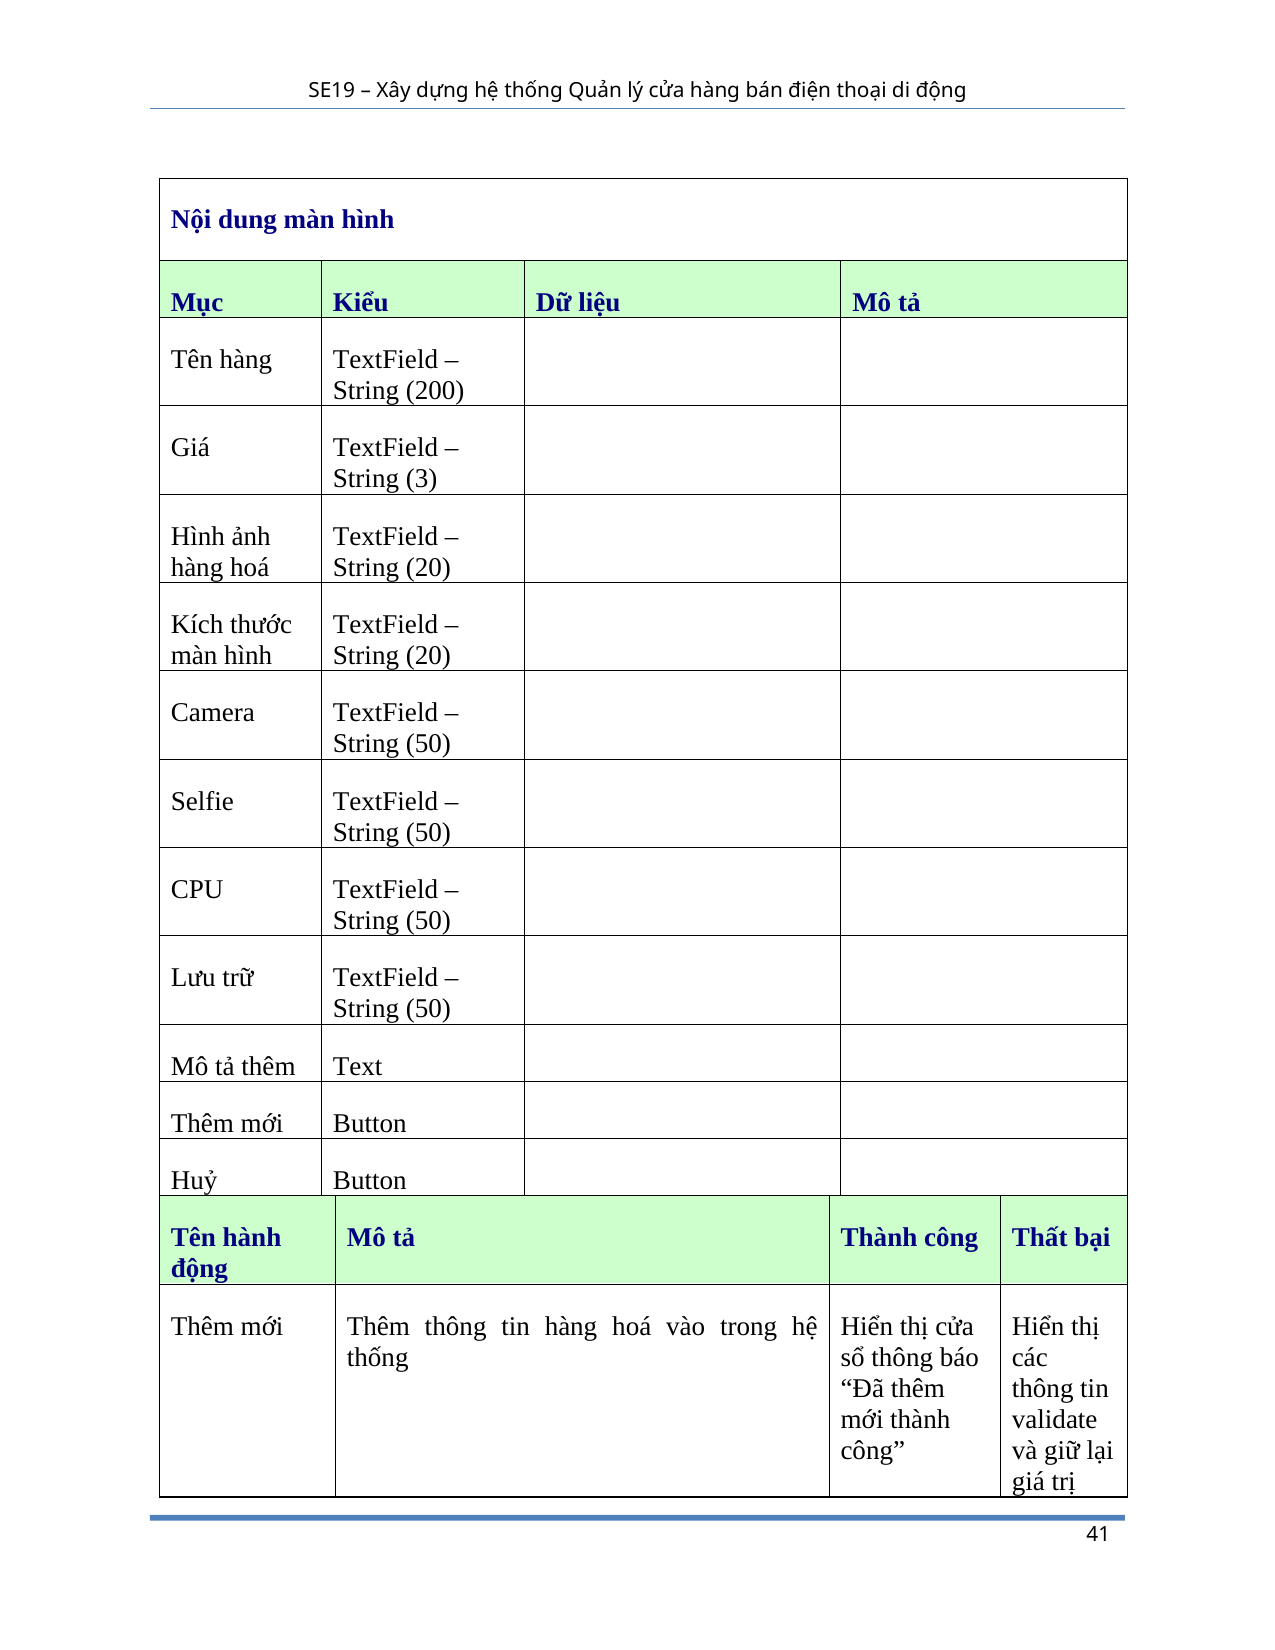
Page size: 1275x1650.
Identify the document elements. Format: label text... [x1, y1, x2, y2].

table_cell Kích thước màn hình [160, 583, 321, 670]
table_cell [525, 1025, 840, 1081]
table_cell TextField – String (50) [322, 936, 524, 1024]
table_cell Button [322, 1082, 524, 1138]
table_cell [525, 936, 840, 1024]
table_cell [525, 1082, 840, 1138]
table_cell [841, 1139, 1127, 1195]
table_cell [841, 406, 1127, 494]
table_cell Giá [160, 406, 321, 494]
table_cell Selfie [160, 760, 321, 847]
table_cell [841, 583, 1127, 670]
table_cell [841, 1025, 1127, 1081]
table_cell Tên hành động [160, 1196, 335, 1283]
table_cell Kiểu [322, 261, 524, 317]
table_cell [841, 936, 1127, 1024]
table_cell TextField – String (50) [322, 848, 524, 935]
table_cell [525, 671, 840, 759]
table_cell TextField – String (50) [322, 760, 524, 847]
table_cell Hình ảnh hàng hoá [160, 495, 321, 582]
table_cell Thành công [830, 1196, 1000, 1283]
table_cell [841, 318, 1127, 405]
table_cell [841, 1082, 1127, 1138]
table_cell [841, 495, 1127, 582]
table_cell Mô tả [841, 261, 1127, 317]
table_cell [525, 318, 840, 405]
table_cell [336, 1285, 829, 1496]
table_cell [830, 1285, 1000, 1496]
table_cell Mô tả [336, 1196, 829, 1283]
table_cell TextField – String (3) [322, 406, 524, 494]
table_cell Mô tả thêm [160, 1025, 321, 1081]
table_cell CPU [160, 848, 321, 935]
table_cell [841, 848, 1127, 935]
table_cell Thất bại [1001, 1196, 1127, 1283]
table_cell Button [322, 1139, 524, 1195]
table_cell Camera [160, 671, 321, 759]
table_cell Mục [160, 261, 321, 317]
table_cell [525, 1139, 840, 1195]
table_cell [525, 848, 840, 935]
table_cell [525, 583, 840, 670]
table_cell [841, 760, 1127, 847]
table_cell [525, 406, 840, 494]
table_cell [1001, 1285, 1127, 1496]
table_cell Nội dung màn hình [160, 179, 1127, 260]
table_cell Dữ liệu [525, 261, 840, 317]
table_cell Lưu trữ [160, 936, 321, 1024]
table_cell Thêm mới [160, 1285, 335, 1496]
table_cell [525, 495, 840, 582]
table_cell Text [322, 1025, 524, 1081]
table_cell Thêm mới [160, 1082, 321, 1138]
table_cell TextField – String (20) [322, 495, 524, 582]
table_cell TextField – String (20) [322, 583, 524, 670]
table_cell TextField – String (50) [322, 671, 524, 759]
table_cell Tên hàng [160, 318, 321, 405]
table_cell [525, 760, 840, 847]
table_cell Huỷ [160, 1139, 321, 1195]
table_cell [841, 671, 1127, 759]
table_cell TextField – String (200) [322, 318, 524, 405]
